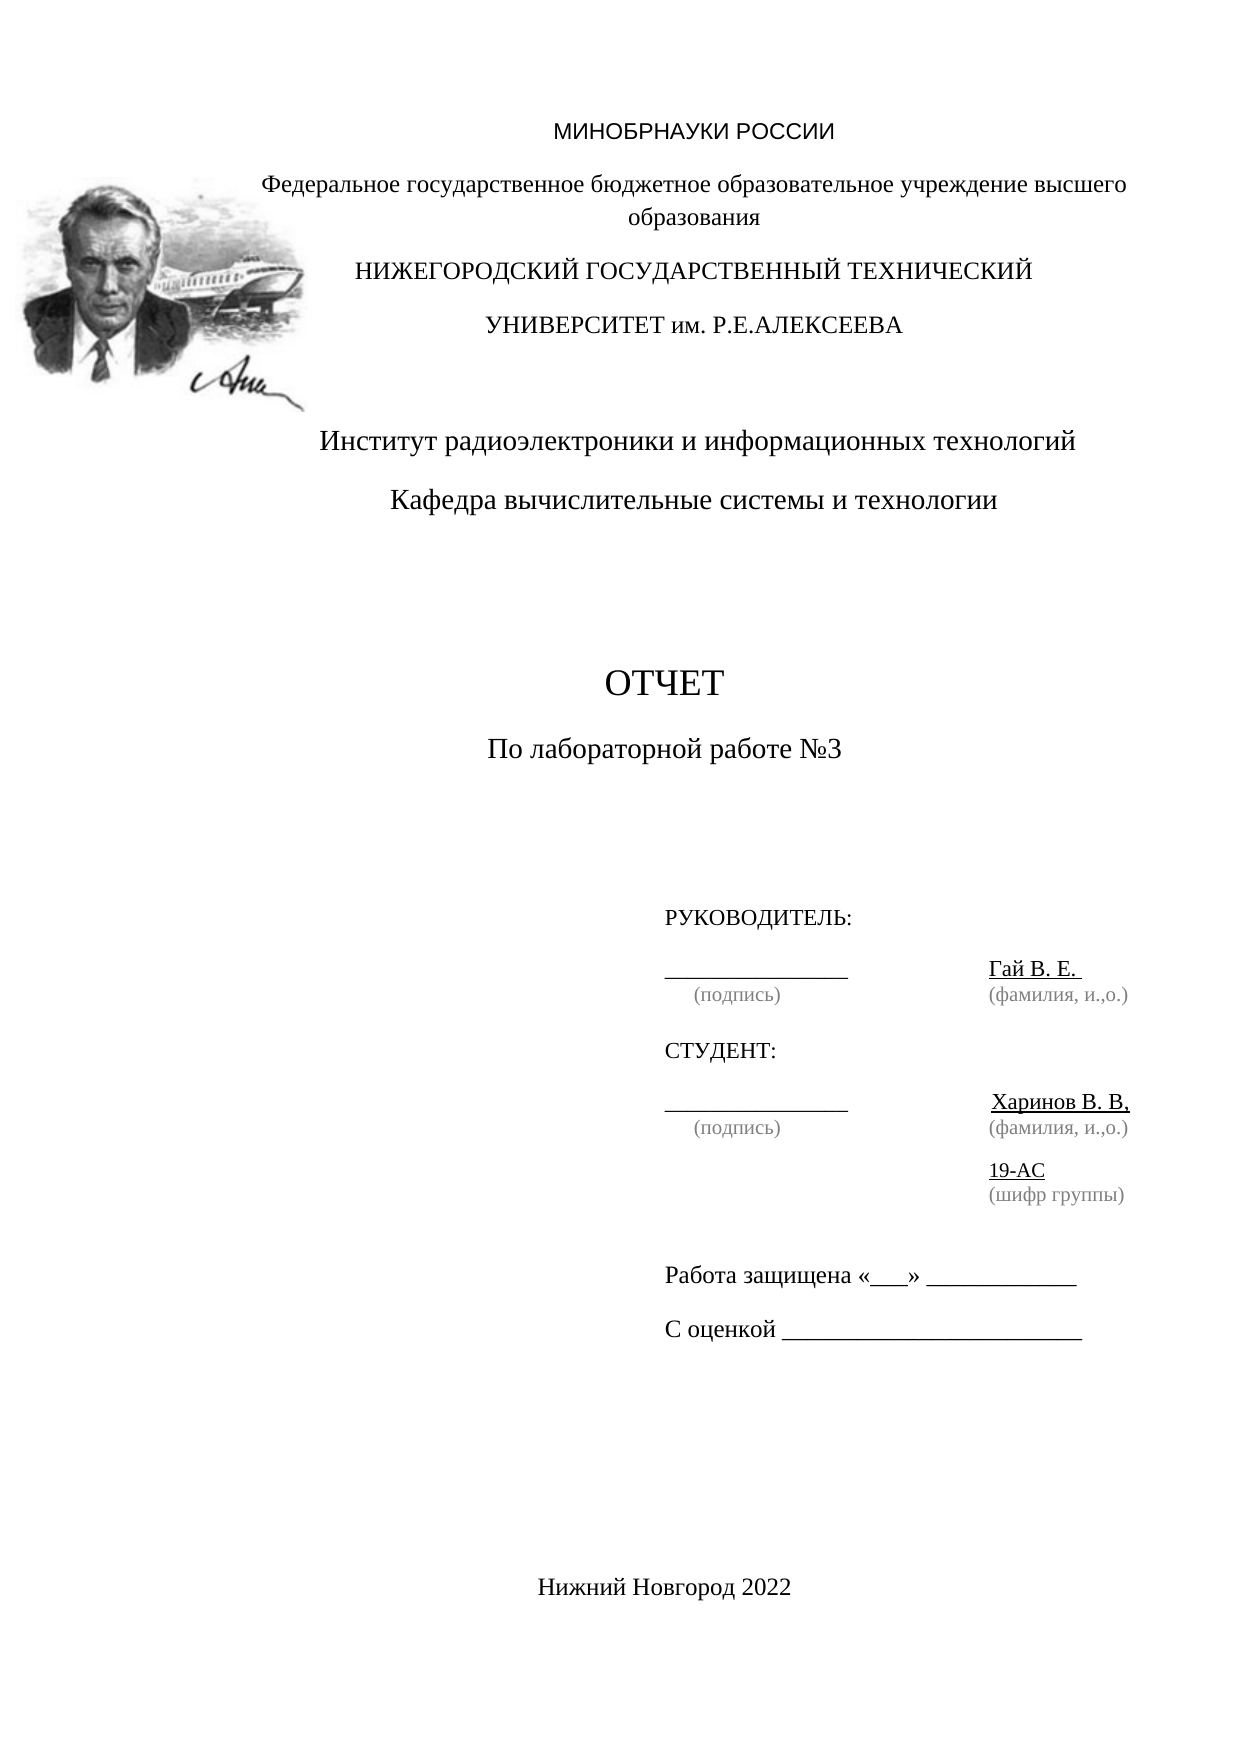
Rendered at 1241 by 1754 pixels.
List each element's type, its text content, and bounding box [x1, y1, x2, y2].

text Работа защищена «___» ____________ [664, 1260, 1152, 1289]
text ОТЧЕТ [177, 661, 1152, 704]
text Нижний Новгород 2022 [177, 1572, 1152, 1601]
text НИЖЕГОРОДСКИЙ ГОСУДАРСТВЕННЫЙ ТЕХНИЧЕСКИЙ [236, 256, 1152, 285]
text 19-АС [664, 1158, 1152, 1182]
text По лабораторной работе №3 [177, 731, 1152, 764]
text ________________ Гай В. Е. [664, 955, 1152, 982]
text (подпись) (фамилия, и.,о.) [664, 1115, 1152, 1139]
text С оценкой ________________________ [664, 1314, 1152, 1343]
text УНИВЕРСИТЕТ им. Р.Е.АЛЕКСЕЕВА [236, 310, 1152, 339]
text (подпись) (фамилия, и.,о.) [664, 982, 1152, 1006]
text Институт радиоэлектроники и информационных технологий [236, 423, 1152, 457]
text Кафедра вычислительные системы и технологии [236, 482, 1152, 516]
text Федеральное государственное бюджетное образовательное учреждение высшего образования [236, 169, 1152, 231]
text ________________ Харинов В. В, [664, 1088, 1152, 1115]
text СТУДЕНТ: [664, 1037, 1152, 1064]
text РУКОВОДИТЕЛЬ: [664, 904, 1152, 931]
text МИНОБРНАУКИ РОССИИ [236, 118, 1152, 144]
text (шифр группы) [664, 1182, 1152, 1206]
